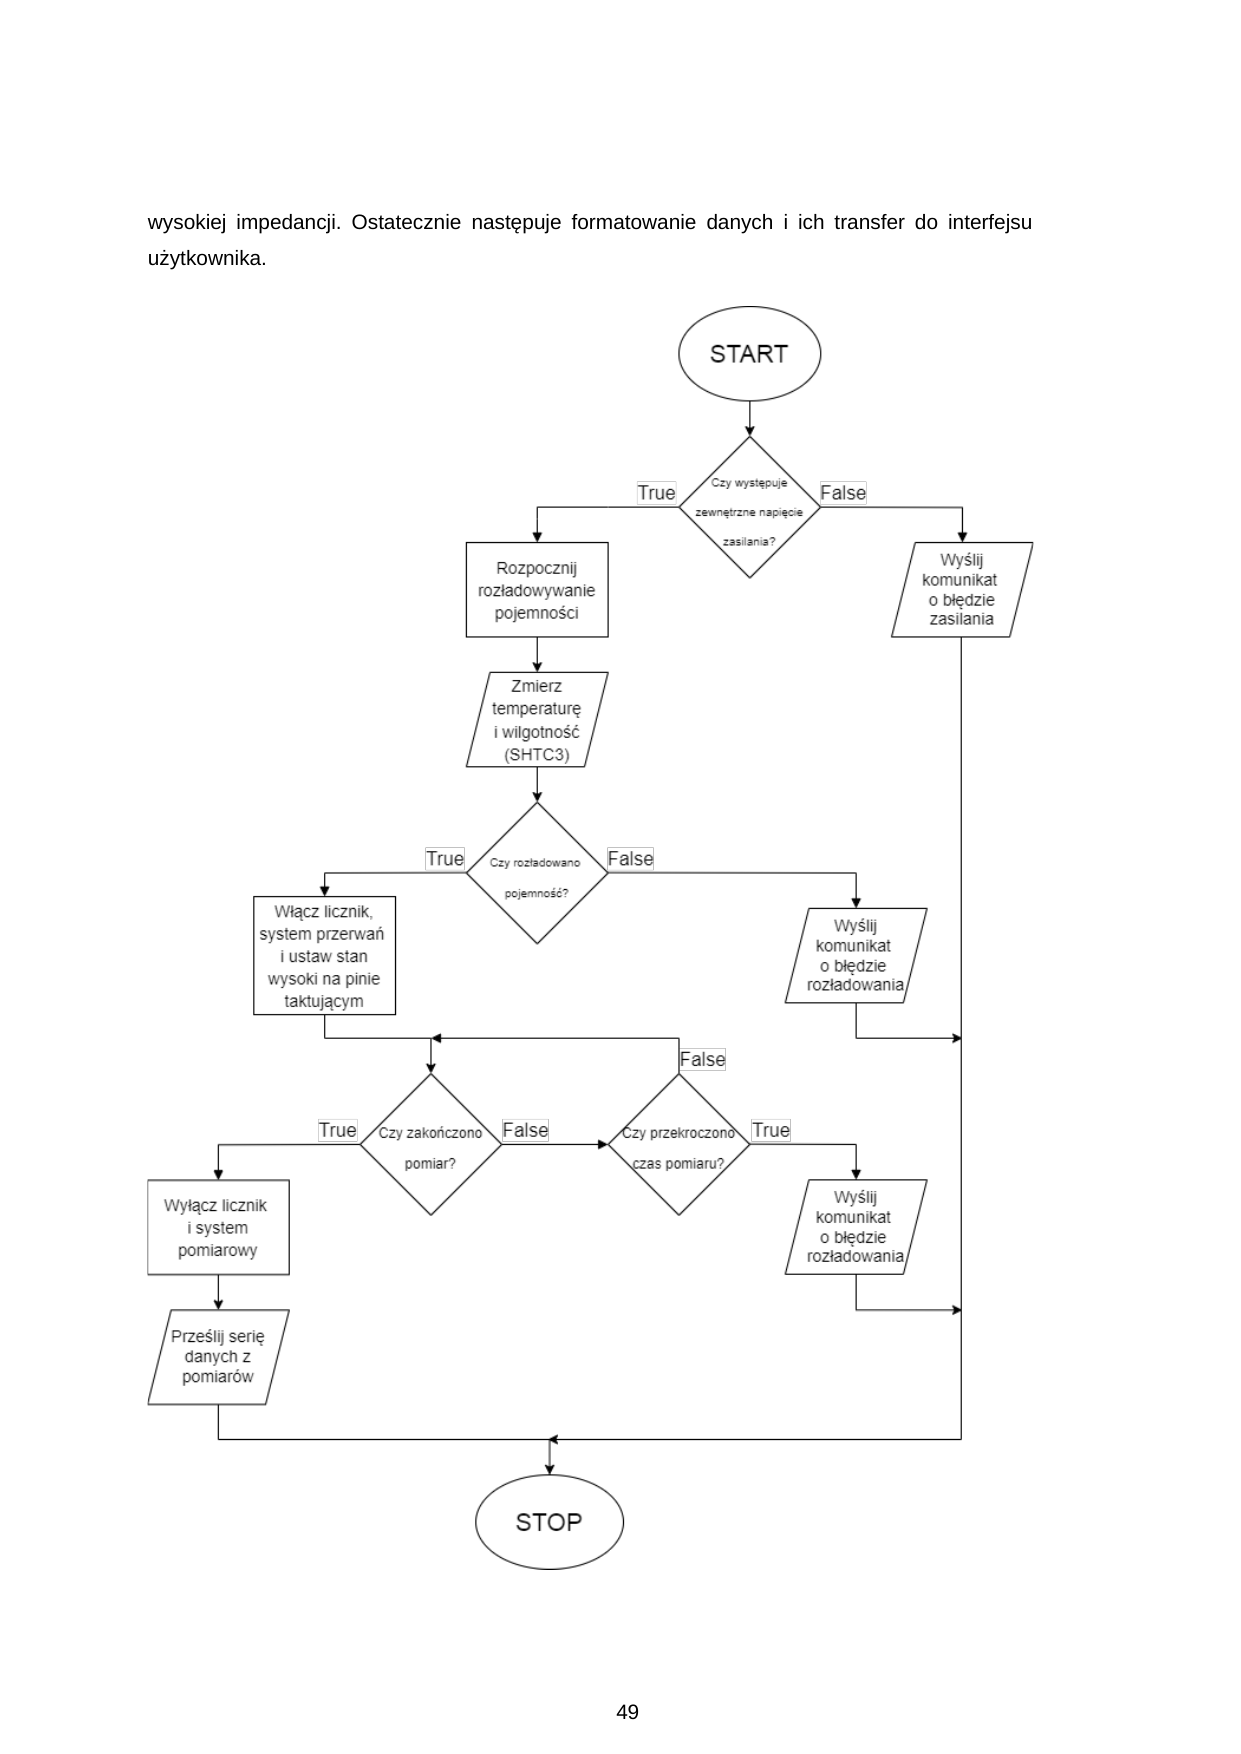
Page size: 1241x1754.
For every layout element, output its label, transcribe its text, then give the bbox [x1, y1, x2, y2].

picture [147, 306, 1034, 1570]
